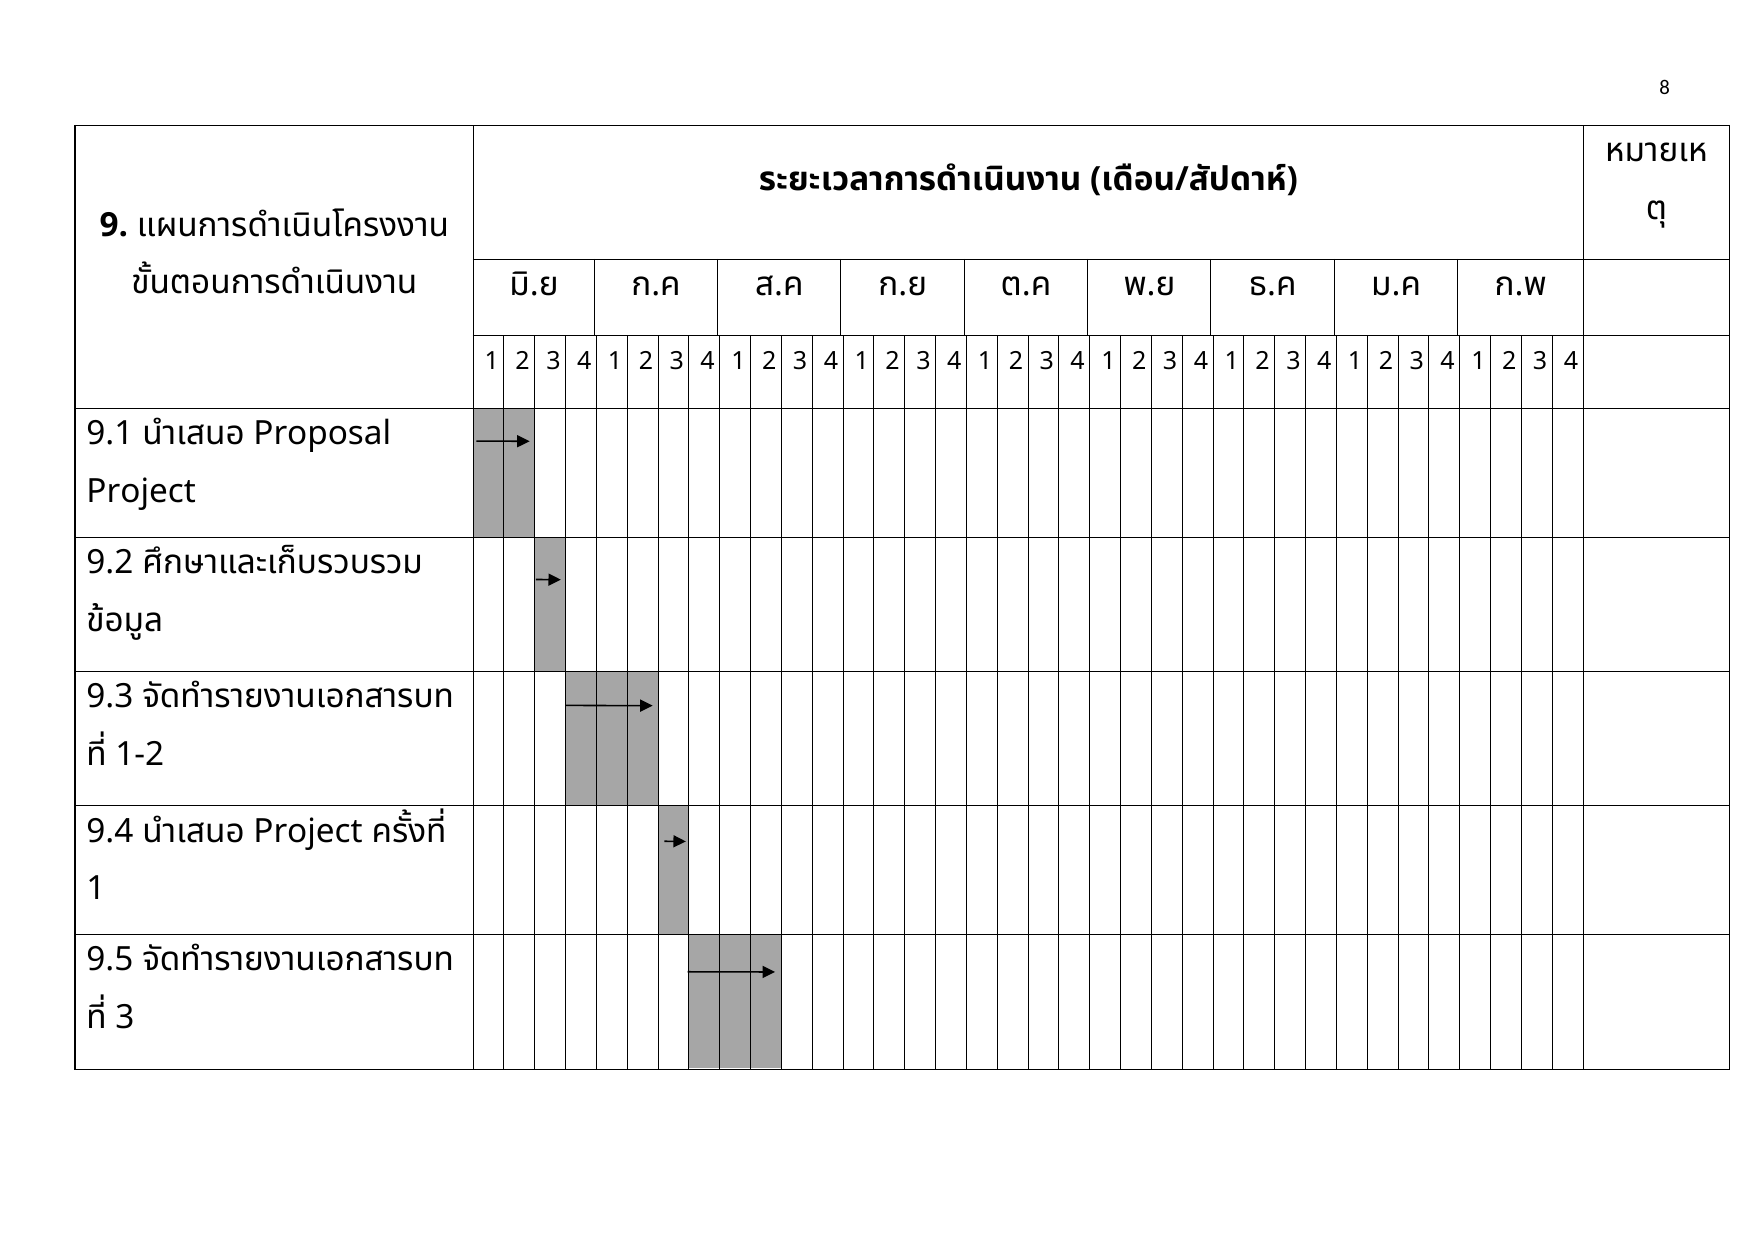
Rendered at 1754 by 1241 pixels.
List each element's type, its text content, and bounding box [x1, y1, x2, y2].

table_cell 9.5 จัดทำรายงานเอกสารบทที่ 3 [76, 935, 473, 1068]
table_cell [874, 409, 904, 537]
table_cell 1 [967, 336, 997, 408]
table_cell [1090, 538, 1120, 671]
table_cell [566, 806, 596, 934]
table_cell [689, 806, 719, 934]
table_cell [782, 806, 812, 934]
table_cell [1553, 409, 1583, 537]
table_cell [1460, 806, 1490, 934]
table_cell [566, 707, 596, 805]
table_cell [1121, 672, 1151, 805]
table_cell [1275, 409, 1305, 537]
table_cell [998, 409, 1028, 537]
table_cell [1214, 409, 1243, 537]
table_cell 1 [720, 336, 750, 408]
table_cell [1214, 935, 1243, 1068]
table_header ระยะเวลาการดำเนินงาน (เดือน/สัปดาห์) [474, 126, 1583, 259]
table_cell [659, 935, 688, 1068]
table_cell [597, 538, 627, 671]
table_cell 4 [1429, 336, 1459, 408]
table_cell [782, 672, 812, 805]
table_cell [782, 409, 812, 537]
table_cell [1306, 935, 1336, 1068]
table_cell 2 [628, 336, 658, 408]
table_cell [504, 935, 534, 1068]
table_cell 3 [905, 336, 935, 408]
table_cell [597, 806, 627, 934]
table_cell [1584, 409, 1729, 537]
table_cell 3 [1275, 336, 1305, 408]
table_cell 4 [936, 336, 966, 408]
table_cell [813, 538, 843, 671]
table_cell [1399, 806, 1428, 934]
table_cell [813, 935, 843, 1068]
table_cell [874, 538, 904, 671]
table_cell [1584, 672, 1729, 805]
table_cell ก.ย [841, 260, 964, 335]
table_cell [967, 935, 997, 1068]
table_cell [504, 538, 534, 671]
table_cell [628, 538, 658, 671]
table_cell 2 [1244, 336, 1274, 408]
table_cell [1337, 672, 1367, 805]
table_cell [813, 806, 843, 934]
table_cell [1522, 935, 1552, 1068]
table_cell [1275, 935, 1305, 1068]
table_cell [967, 806, 997, 934]
table_cell [474, 935, 503, 1068]
table_cell [1337, 806, 1367, 934]
table_cell [1368, 806, 1398, 934]
table_cell [1059, 409, 1089, 537]
table_cell [1522, 672, 1552, 805]
table_cell [1553, 935, 1583, 1068]
table_cell [1183, 806, 1213, 934]
table_cell [474, 538, 503, 671]
table_cell [1399, 409, 1428, 537]
table_cell [1121, 806, 1151, 934]
table_cell 4 [813, 336, 843, 408]
table_cell [998, 538, 1028, 671]
table_cell [1059, 935, 1089, 1068]
table_cell 1 [474, 336, 503, 408]
table_cell [1183, 935, 1213, 1068]
table_cell [844, 538, 873, 671]
table_cell [967, 538, 997, 671]
table_cell [751, 538, 781, 671]
table_cell 2 [504, 336, 534, 408]
table_cell [1090, 672, 1120, 805]
table_cell [905, 409, 935, 537]
table_cell 4 [689, 336, 719, 408]
table_cell [1306, 672, 1336, 805]
table_cell ธ.ค [1211, 260, 1334, 335]
table_cell [535, 935, 565, 1068]
table_cell [1244, 409, 1274, 537]
table_cell 9.3 จัดทำรายงานเอกสารบทที่ 1-2 [76, 672, 473, 805]
table_cell [628, 806, 658, 934]
table_cell [504, 409, 534, 537]
table_cell [1183, 672, 1213, 805]
table_cell ส.ค [718, 260, 840, 335]
table_cell 3 [782, 336, 812, 408]
table_cell [1553, 538, 1583, 671]
table_cell [1368, 409, 1398, 537]
table_cell [874, 672, 904, 805]
table_cell 4 [1059, 336, 1089, 408]
table_cell 3 [1399, 336, 1428, 408]
table_cell [1183, 409, 1213, 537]
table_cell [844, 409, 873, 537]
table_cell [998, 672, 1028, 805]
table_cell [566, 409, 596, 537]
table_cell [1584, 806, 1729, 934]
table_cell [1399, 672, 1428, 805]
table_cell [1214, 806, 1243, 934]
table_cell [535, 806, 565, 934]
table_header หมายเหตุ [1584, 126, 1729, 259]
table_cell [1460, 538, 1490, 671]
table_cell [597, 409, 627, 537]
table_cell [1306, 538, 1336, 671]
table_cell [1183, 538, 1213, 671]
table_cell [936, 409, 966, 537]
table_cell 1 [844, 336, 873, 408]
table_cell [597, 672, 627, 704]
table_cell มิ.ย [474, 260, 594, 335]
table_cell ก.พ [1458, 260, 1583, 335]
table_cell [1460, 672, 1490, 805]
table_cell [874, 806, 904, 934]
table_cell [1275, 538, 1305, 671]
table_cell [1244, 935, 1274, 1068]
table_header 9. แผนการดำเนินโครงงาน ขั้นตอนการดำเนินงาน [76, 126, 473, 408]
table_cell [813, 409, 843, 537]
table_cell [967, 672, 997, 805]
table_cell 1 [1090, 336, 1120, 408]
table_cell [720, 806, 750, 934]
table_cell [751, 806, 781, 934]
table_cell [1491, 806, 1521, 934]
table_cell 1 [1214, 336, 1243, 408]
table_cell [1152, 806, 1182, 934]
table_cell [474, 672, 503, 805]
table_cell [659, 538, 688, 671]
table_cell 4 [1553, 336, 1583, 408]
table_cell [905, 538, 935, 671]
table_cell [1275, 672, 1305, 805]
table_cell ม.ค [1335, 260, 1457, 335]
table_cell [936, 935, 966, 1068]
table_cell [967, 409, 997, 537]
table_cell [1029, 672, 1058, 805]
table_cell 2 [751, 336, 781, 408]
table_cell [720, 973, 750, 1068]
table_cell [844, 672, 873, 805]
table_cell [1491, 935, 1521, 1068]
table_cell [1152, 672, 1182, 805]
table_cell [1584, 336, 1729, 408]
table_cell [628, 935, 658, 1068]
table_cell [782, 538, 812, 671]
table_cell 1 [1460, 336, 1490, 408]
table_cell [720, 672, 750, 805]
table_cell 4 [566, 336, 596, 408]
table_cell [720, 538, 750, 671]
table_cell 2 [874, 336, 904, 408]
table_cell [535, 409, 565, 537]
table_cell [905, 935, 935, 1068]
table_cell [689, 973, 719, 1068]
table_cell [659, 672, 688, 805]
table_cell 1 [1337, 336, 1367, 408]
table_cell [1090, 935, 1120, 1068]
table_cell [1368, 935, 1398, 1068]
table_cell 4 [1306, 336, 1336, 408]
table_cell [1491, 538, 1521, 671]
table_cell [689, 538, 719, 671]
table_cell [535, 538, 565, 671]
table_cell [751, 672, 781, 805]
table_cell [1429, 806, 1459, 934]
table_cell [1244, 806, 1274, 934]
table_cell [1059, 672, 1089, 805]
table_cell [628, 672, 658, 805]
table_cell [813, 672, 843, 805]
table_cell [1059, 538, 1089, 671]
table_cell 3 [1522, 336, 1552, 408]
table_cell [751, 409, 781, 537]
table_cell [566, 538, 596, 671]
table_cell [1090, 409, 1120, 537]
table_cell [998, 935, 1028, 1068]
table_cell 3 [535, 336, 565, 408]
table_cell [597, 935, 627, 1068]
table_cell [1584, 538, 1729, 671]
table_cell 3 [1029, 336, 1058, 408]
table_cell [566, 672, 596, 704]
table_cell [1152, 409, 1182, 537]
table_cell [1460, 935, 1490, 1068]
table_cell [566, 935, 596, 1068]
table_cell [1429, 935, 1459, 1068]
table_cell [905, 806, 935, 934]
table_cell [1368, 672, 1398, 805]
table_cell [1399, 935, 1428, 1068]
table_cell [1214, 672, 1243, 805]
table_cell [1090, 806, 1120, 934]
table_cell 2 [1368, 336, 1398, 408]
table_cell 9.2 ศึกษาและเก็บรวบรวมข้อมูล [76, 538, 473, 671]
table_cell [1522, 409, 1552, 537]
table_cell [1152, 538, 1182, 671]
table_cell 2 [1121, 336, 1151, 408]
table_cell [1522, 538, 1552, 671]
table_cell [628, 409, 658, 537]
table_cell [1244, 538, 1274, 671]
table_cell [1214, 538, 1243, 671]
table_cell [936, 806, 966, 934]
table_cell [1059, 806, 1089, 934]
table_cell [844, 935, 873, 1068]
table_cell [1306, 409, 1336, 537]
table_cell [1121, 538, 1151, 671]
table_cell [874, 935, 904, 1068]
table_cell [1029, 538, 1058, 671]
table_cell [504, 806, 534, 934]
table_cell 3 [659, 336, 688, 408]
table_cell [782, 935, 812, 1068]
table_cell [535, 672, 565, 805]
table_cell ก.ค [595, 260, 717, 335]
table_cell [1491, 672, 1521, 805]
table_cell [1244, 672, 1274, 805]
table_cell [1553, 806, 1583, 934]
table_cell [936, 672, 966, 805]
table_cell [504, 672, 534, 805]
table_cell [1429, 538, 1459, 671]
table_cell [689, 409, 719, 537]
table_cell [597, 707, 627, 805]
table_cell [1584, 935, 1729, 1068]
table_cell [474, 806, 503, 934]
table_cell [1121, 409, 1151, 537]
table_cell [1152, 935, 1182, 1068]
table_cell [474, 409, 503, 537]
table_cell [659, 409, 688, 537]
table_cell 3 [1152, 336, 1182, 408]
table_cell [1306, 806, 1336, 934]
table_cell พ.ย [1088, 260, 1210, 335]
table_cell [905, 672, 935, 805]
table_cell [1121, 935, 1151, 1068]
table_cell 9.1 นำเสนอ Proposal Project [76, 409, 473, 537]
table_cell [936, 538, 966, 671]
table_cell [1337, 935, 1367, 1068]
table_cell [1337, 538, 1367, 671]
table_cell [1584, 260, 1729, 335]
table_cell 9.4 นำเสนอ Project ครั้งที่ 1 [76, 806, 473, 934]
table_cell [1553, 672, 1583, 805]
table_cell [844, 806, 873, 934]
table_cell [659, 806, 688, 934]
table_cell 2 [1491, 336, 1521, 408]
table_cell ต.ค [965, 260, 1087, 335]
table_cell [1399, 538, 1428, 671]
table_cell [1337, 409, 1367, 537]
table_cell [689, 672, 719, 805]
table_cell 1 [597, 336, 627, 408]
table_cell [1275, 806, 1305, 934]
table_cell 2 [998, 336, 1028, 408]
table_cell [751, 935, 781, 1068]
table_cell [1491, 409, 1521, 537]
table_cell [1368, 538, 1398, 671]
table_cell [1460, 409, 1490, 537]
table_cell [689, 935, 719, 971]
table_cell [1429, 672, 1459, 805]
table_cell [998, 806, 1028, 934]
table_cell [1029, 935, 1058, 1068]
table_cell [1029, 409, 1058, 537]
table_cell [1522, 806, 1552, 934]
table_cell [1029, 806, 1058, 934]
table_cell 4 [1183, 336, 1213, 408]
table_cell [1429, 409, 1459, 537]
table_cell [720, 935, 750, 971]
table_cell [720, 409, 750, 537]
